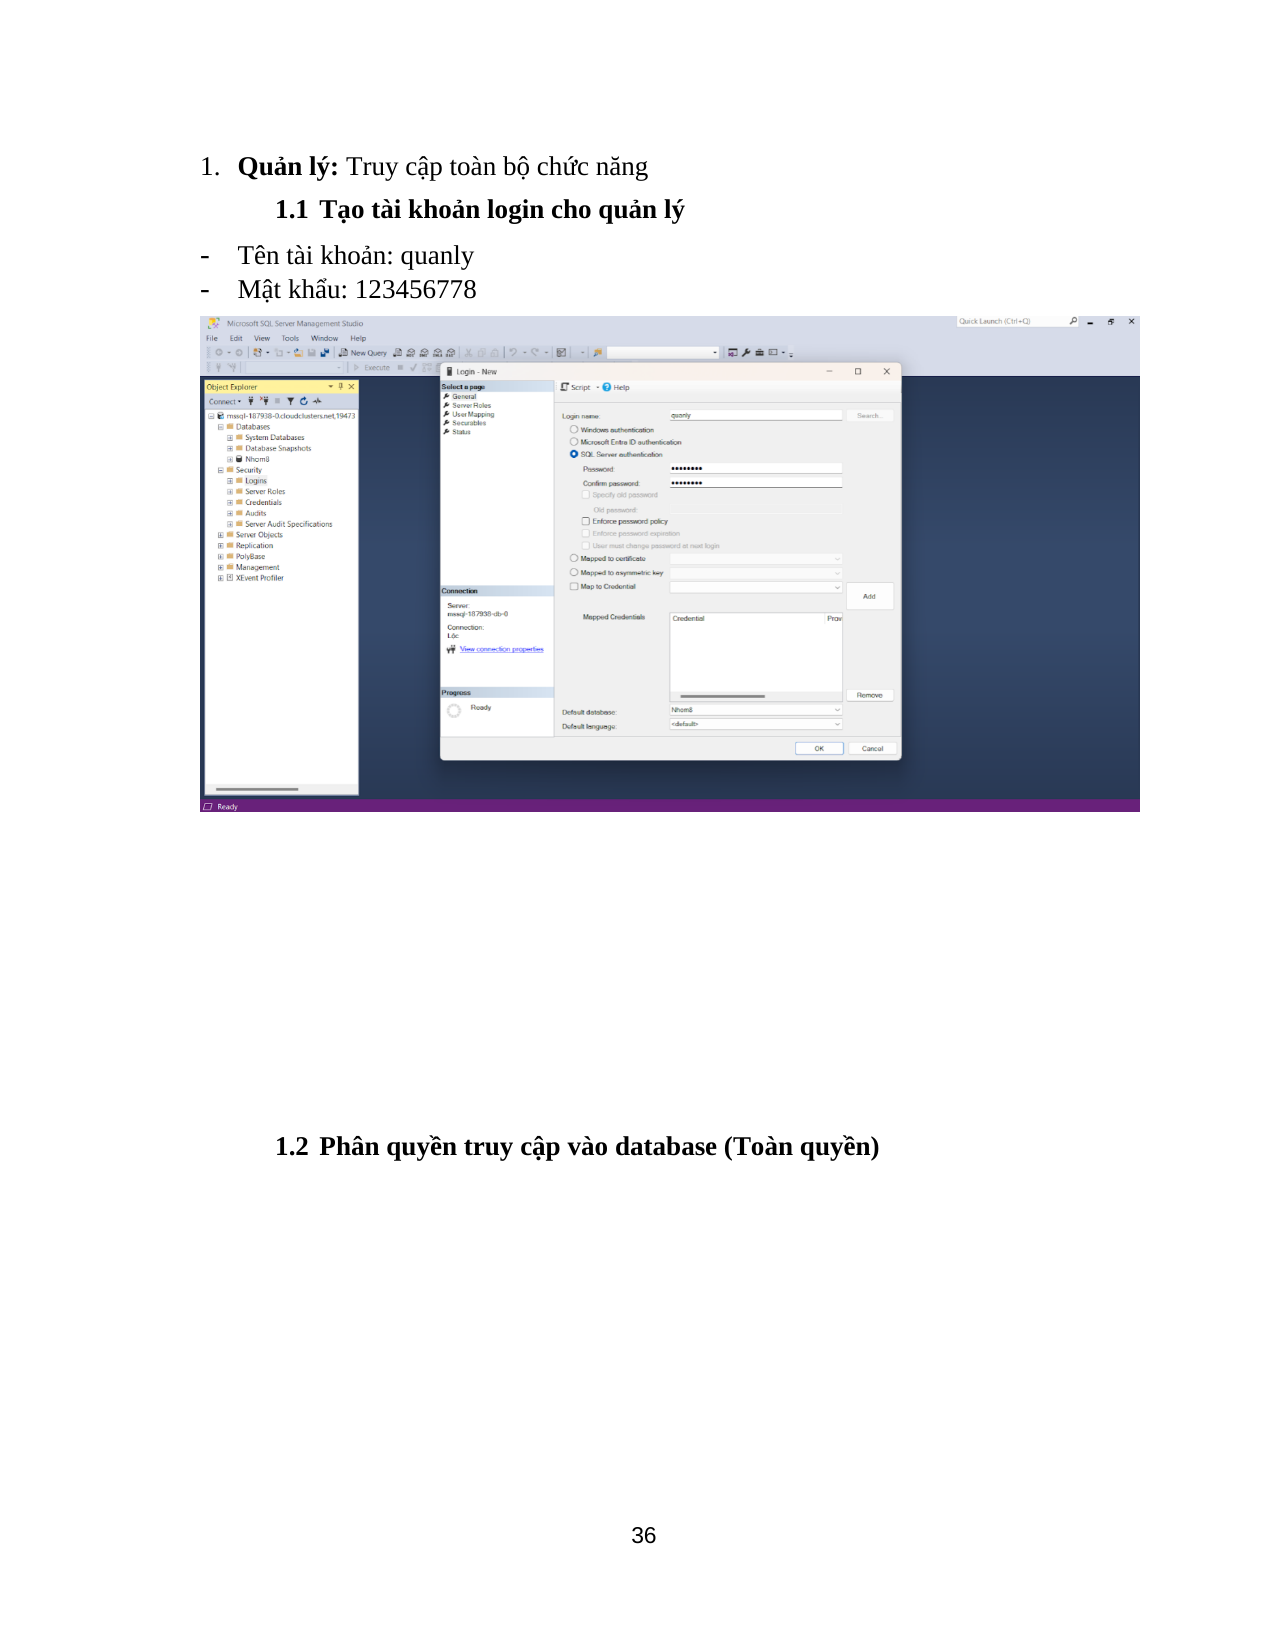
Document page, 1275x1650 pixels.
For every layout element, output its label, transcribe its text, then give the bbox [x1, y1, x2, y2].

picture [200, 316, 1140, 812]
list Quản lý: Truy cập toàn bộ chức năng [200, 150, 1125, 181]
list Phân quyền truy cập vào database (Toàn quyền) [275, 1130, 1125, 1161]
list Tên tài khoản: quanly [200, 237, 1125, 271]
list Mật khẩu: 123456778 [200, 271, 1125, 304]
list Tạo tài khoản login cho quản lý [275, 194, 1125, 225]
